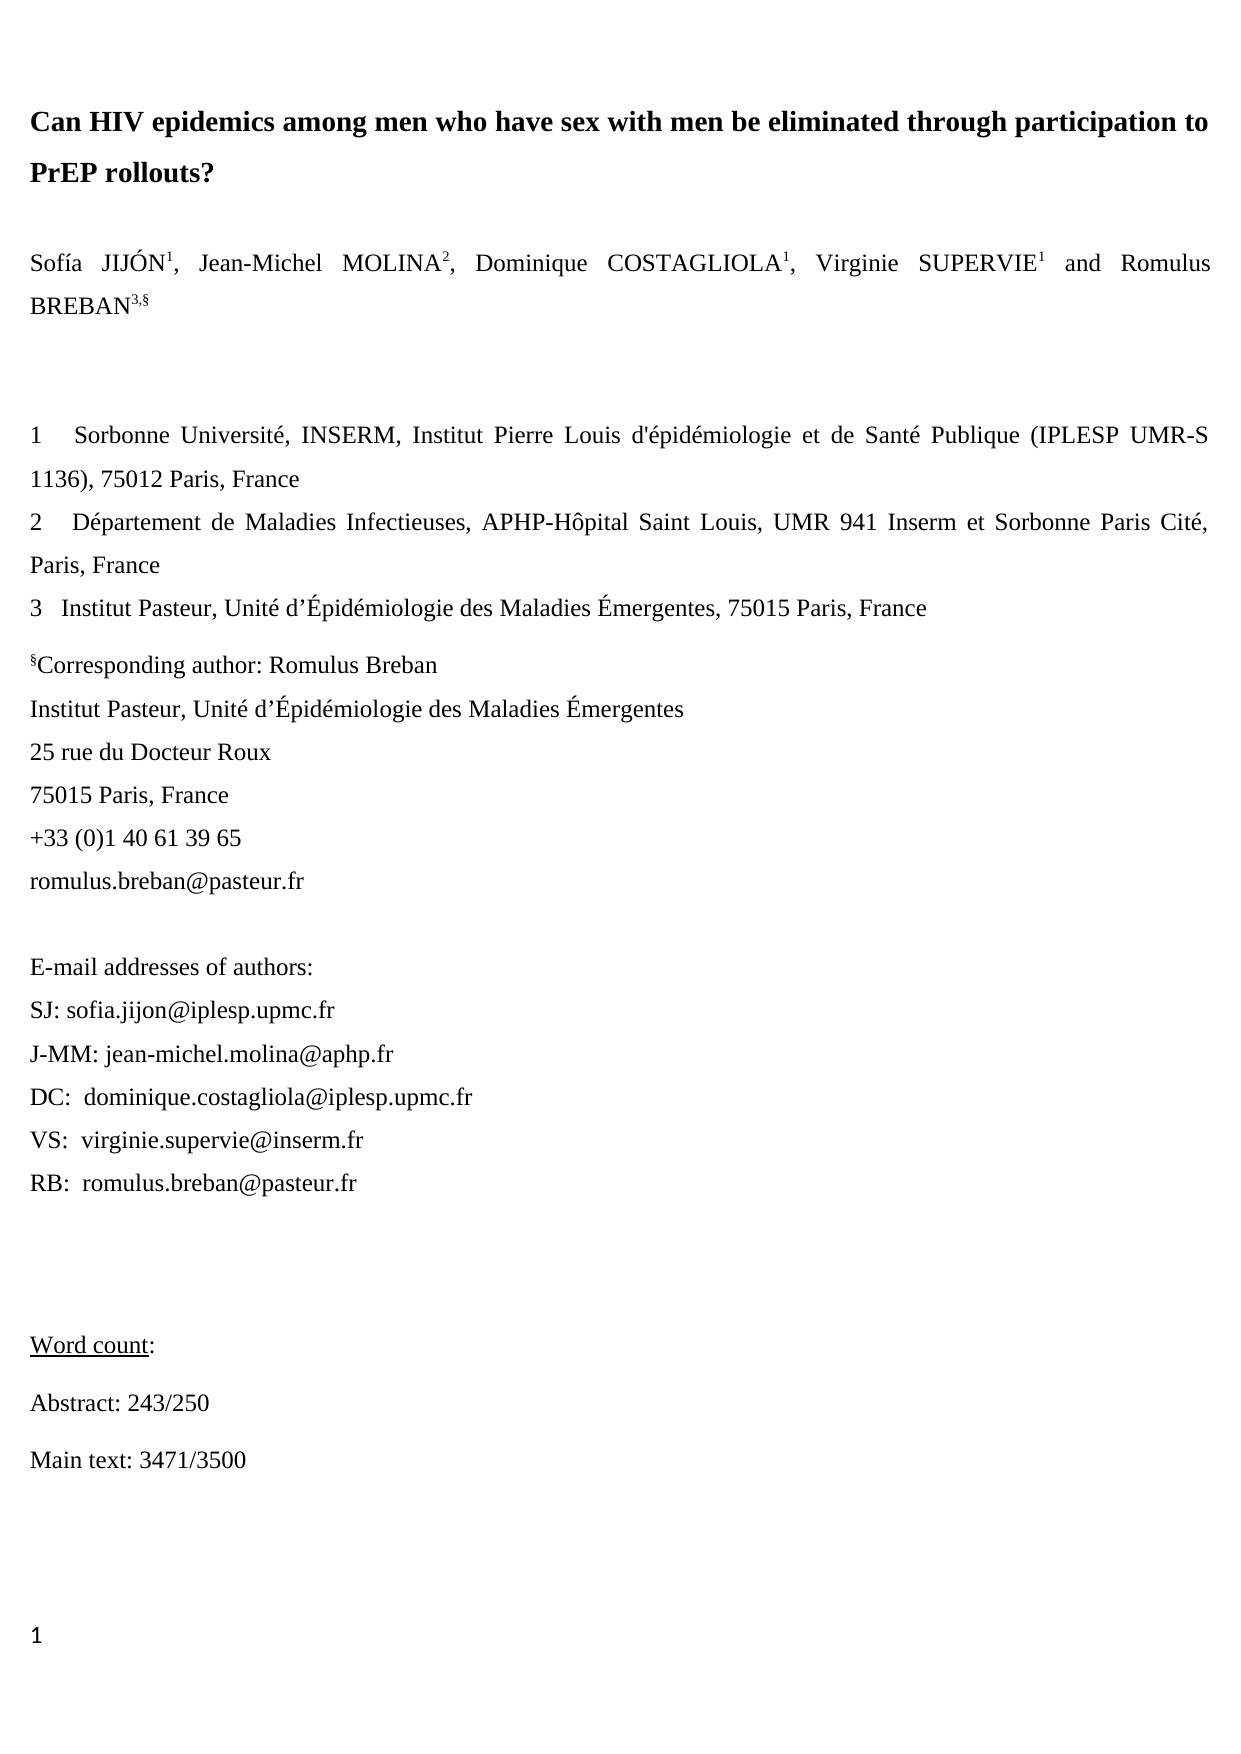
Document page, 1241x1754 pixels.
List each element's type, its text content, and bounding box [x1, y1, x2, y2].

text E-mail addresses of authors: [29, 952, 1211, 981]
text Sofía JIJÓN1, Jean-Michel MOLINA2, Dominique COSTAGLIOLA1, Virginie SUPERVIE1 and Romulus BREBAN3,§ [29, 248, 1211, 320]
text Abstract: 243/250 [29, 1388, 1211, 1417]
text J-MM: jean-michel.molina@aphp.fr [29, 1039, 1211, 1067]
text 3 Institut Pasteur, Unité d’Épidémiologie des Maladies Émergentes, 75015 Paris, France [29, 593, 1211, 622]
text SJ: sofia.jijon@iplesp.upmc.fr [29, 996, 1211, 1024]
text romulus.breban@pasteur.fr [29, 866, 1211, 895]
text 2 Département de Maladies Infectieuses, APHP-Hôpital Saint Louis, UMR 941 Inserm et Sorbonne Paris Cité, Paris, France [29, 507, 1211, 579]
text Word count: [29, 1330, 1211, 1359]
text Institut Pasteur, Unité d’Épidémiologie des Maladies Émergentes [29, 694, 1211, 722]
text 1 Sorbonne Université, INSERM, Institut Pierre Louis d'épidémiologie et de Santé Publique (IPLESP UMR-S 1136), 75012 Paris, France [29, 421, 1211, 492]
text 25 rue du Docteur Roux [29, 737, 1211, 766]
text 75015 Paris, France [29, 780, 1211, 809]
text §Corresponding author: Romulus Breban [29, 651, 1211, 679]
text DC: dominique.costagliola@iplesp.upmc.fr [29, 1082, 1211, 1111]
text VS: virginie.supervie@inserm.fr [29, 1125, 1211, 1154]
text +33 (0)1 40 61 39 65 [29, 823, 1211, 852]
text Can HIV epidemics among men who have sex with men be eliminated through participation to PrEP rollouts? [29, 104, 1211, 188]
text Main text: 3471/3500 [29, 1445, 1211, 1474]
text RB: romulus.breban@pasteur.fr [29, 1168, 1211, 1197]
